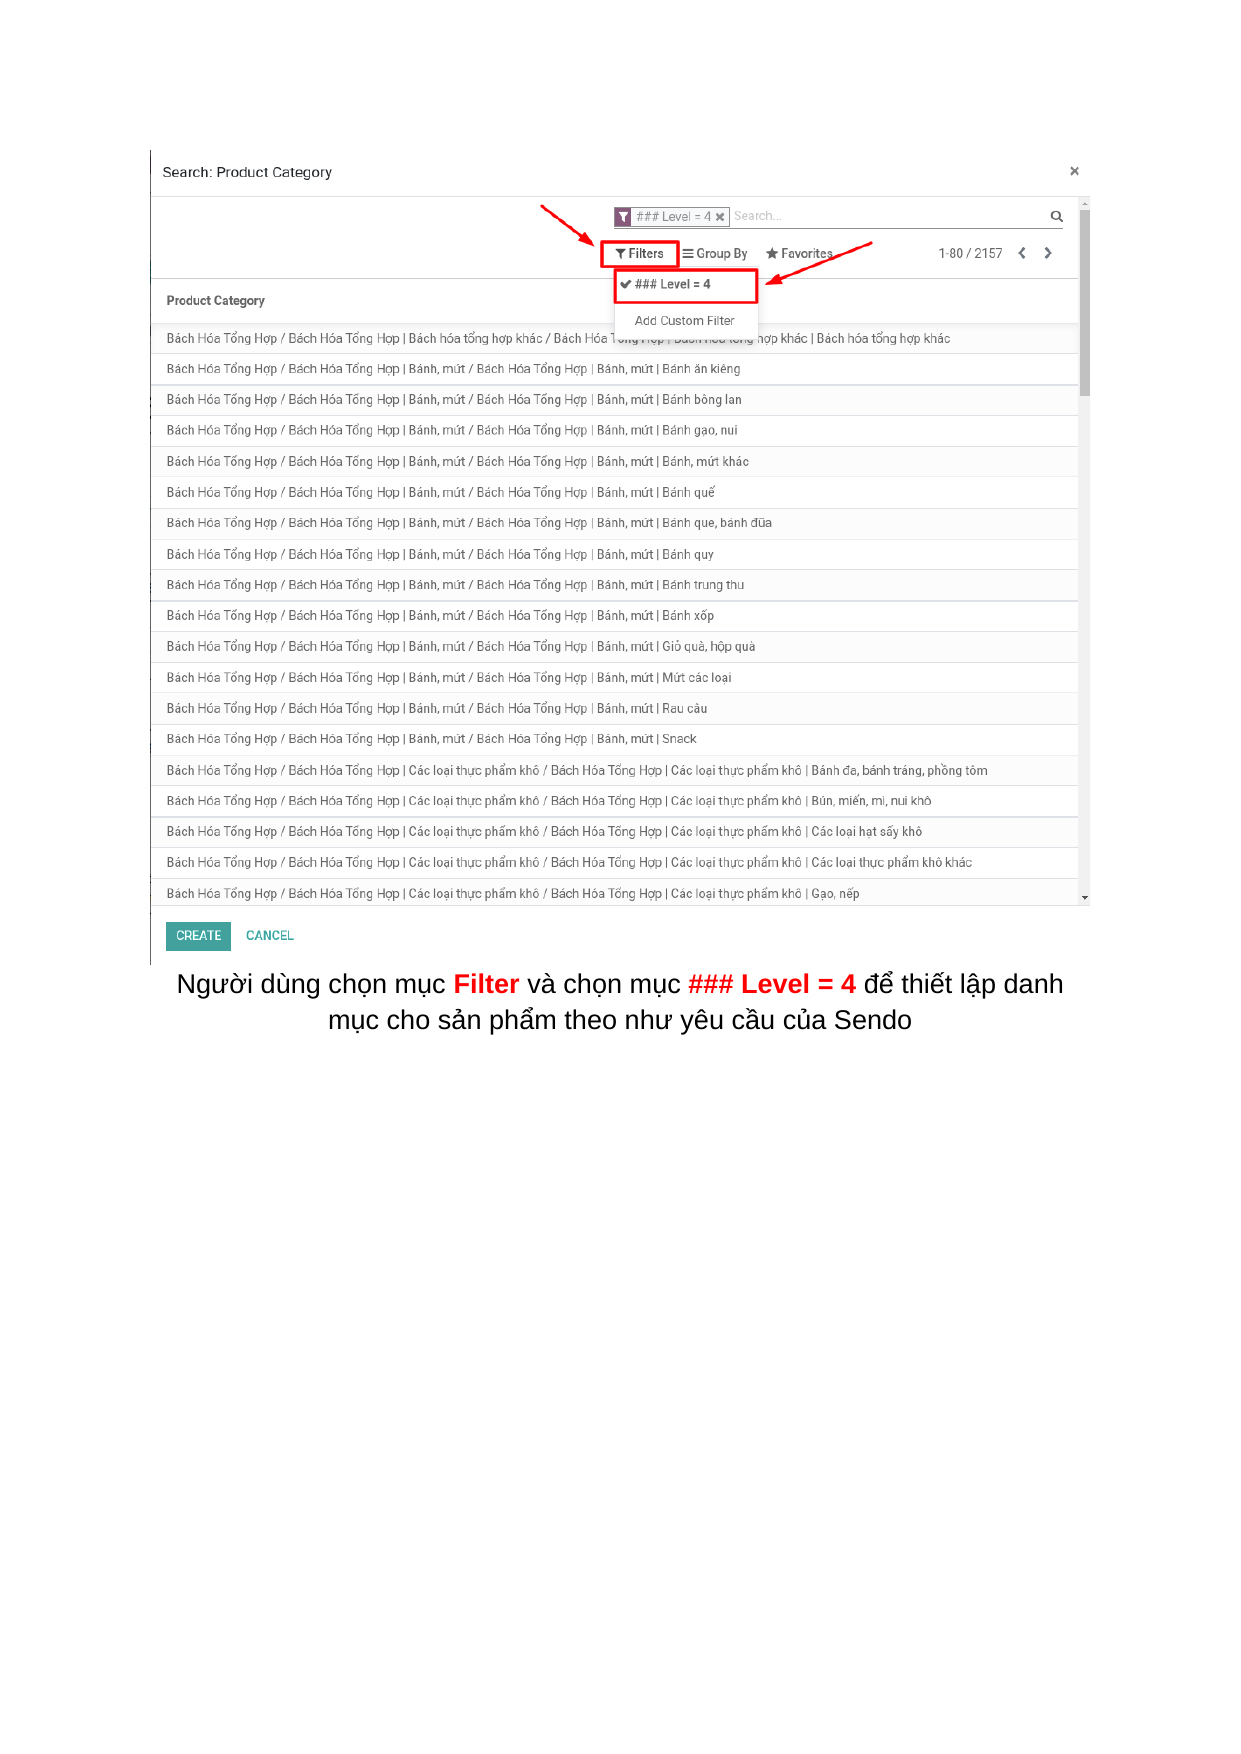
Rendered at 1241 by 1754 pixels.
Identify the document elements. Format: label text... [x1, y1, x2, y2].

text Người dùng chọn mục Filter và chọn mục ### Level = 4 để thiết lập danh mục cho sản phẩm theo như yêu cầu của Sendo [150, 968, 1090, 1036]
picture [150, 150, 1091, 965]
